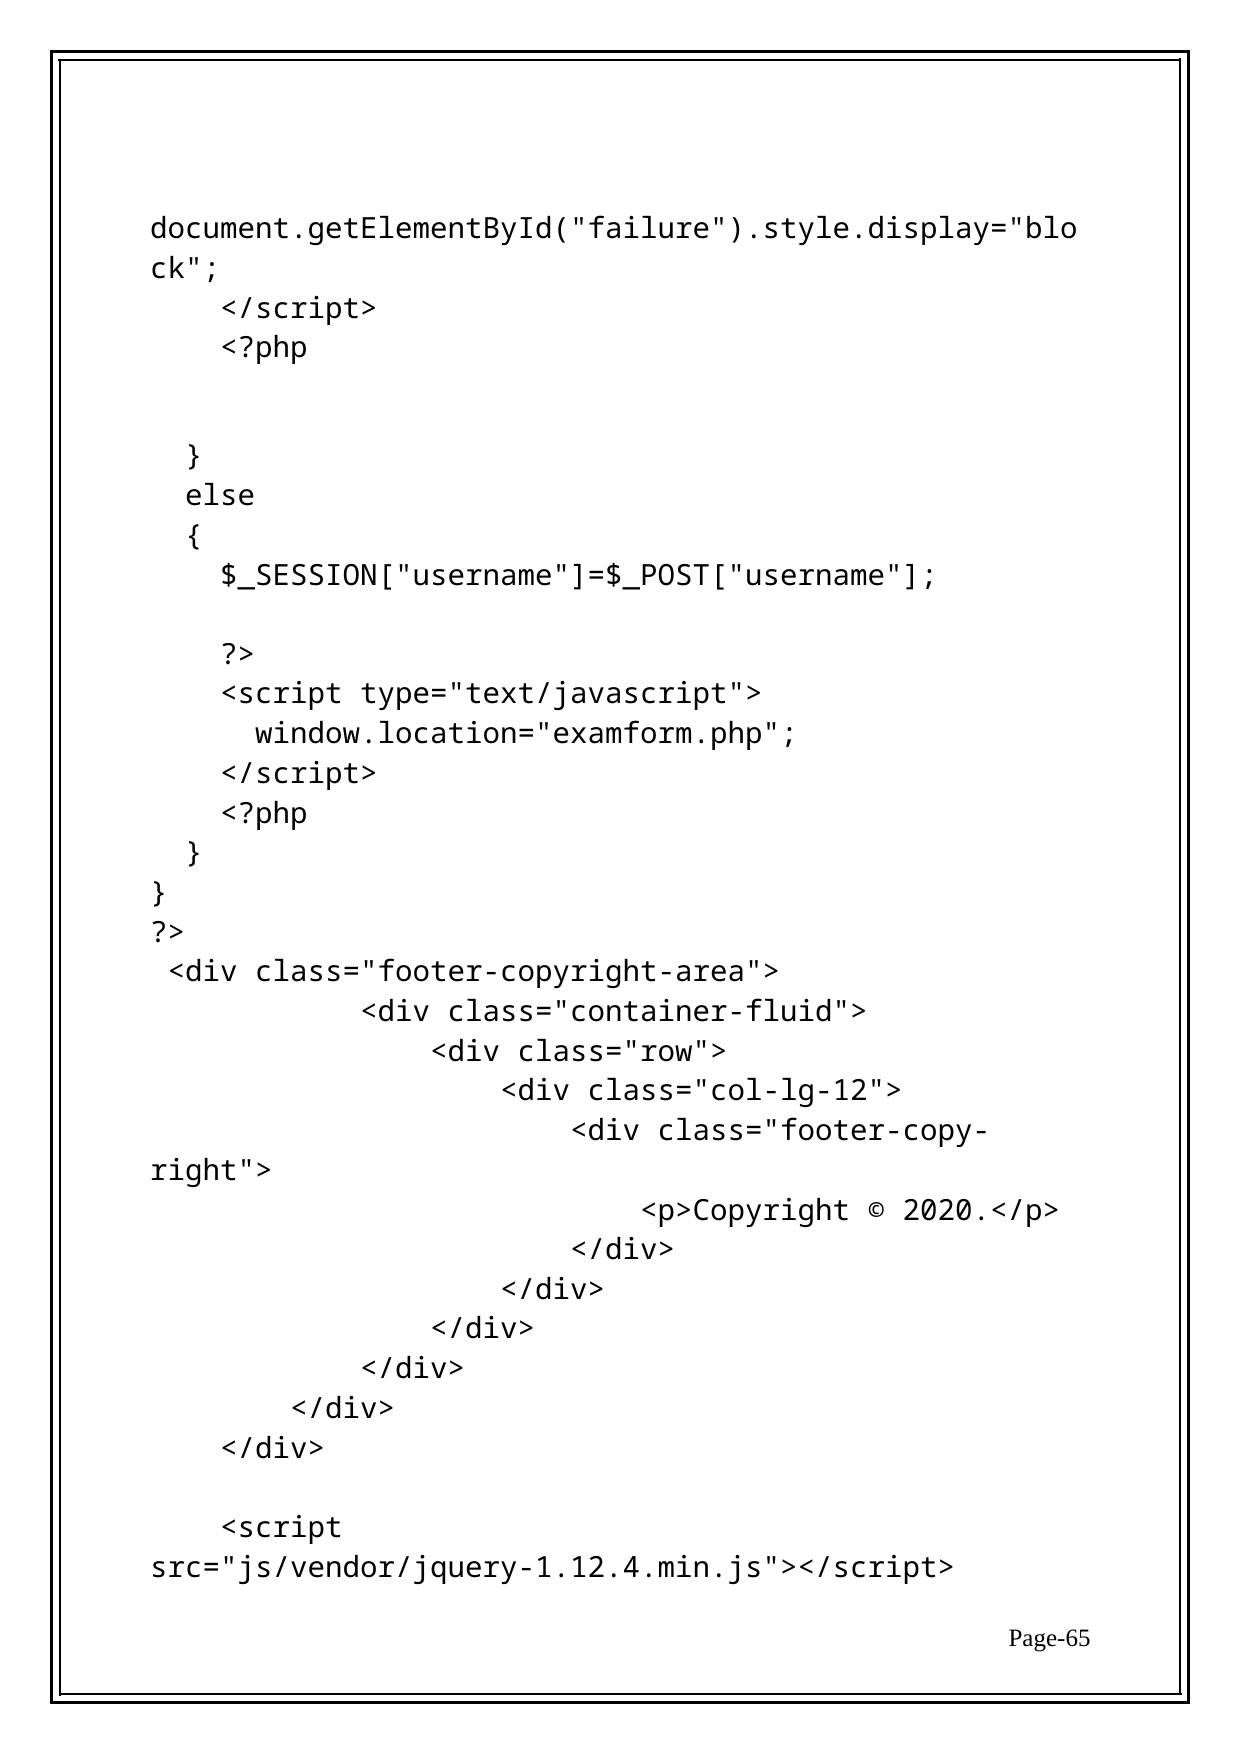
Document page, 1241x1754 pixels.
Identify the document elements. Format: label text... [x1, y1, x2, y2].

text <div class="row"> [150, 1030, 1090, 1070]
text </div> [150, 1308, 1090, 1347]
text $_SESSION["username"]=$_POST["username"]; [150, 554, 1090, 593]
text } [150, 871, 1090, 911]
text <div class="footer-copyright-area"> [150, 951, 1090, 990]
text <div class="footer-copy-right"> [150, 1109, 1090, 1189]
text } [150, 832, 1090, 871]
text else [150, 474, 1090, 514]
text document.getElementById("failure").style.display="block"; [150, 179, 1090, 287]
text ?> [150, 633, 1090, 673]
text </div> [150, 1228, 1090, 1268]
text <div class="col-lg-12"> [150, 1070, 1090, 1109]
text { [150, 514, 1090, 554]
text </div> [150, 1268, 1090, 1308]
text <?php [150, 327, 1090, 366]
text <div class="container-fluid"> [150, 990, 1090, 1030]
text </div> [150, 1387, 1090, 1427]
text ?> [150, 911, 1090, 951]
text <script type="text/javascript"> [150, 673, 1090, 712]
text } [150, 435, 1090, 474]
text </script> [150, 752, 1090, 792]
text <?php [150, 792, 1090, 832]
text </div> [150, 1347, 1090, 1387]
text <p>Copyright © 2020.</p> [150, 1189, 1090, 1228]
text <script src="js/vendor/jquery-1.12.4.min.js"></script> [150, 1506, 1090, 1586]
text window.location="examform.php"; [150, 712, 1090, 752]
text </div> [150, 1427, 1090, 1467]
text </script> [150, 287, 1090, 327]
